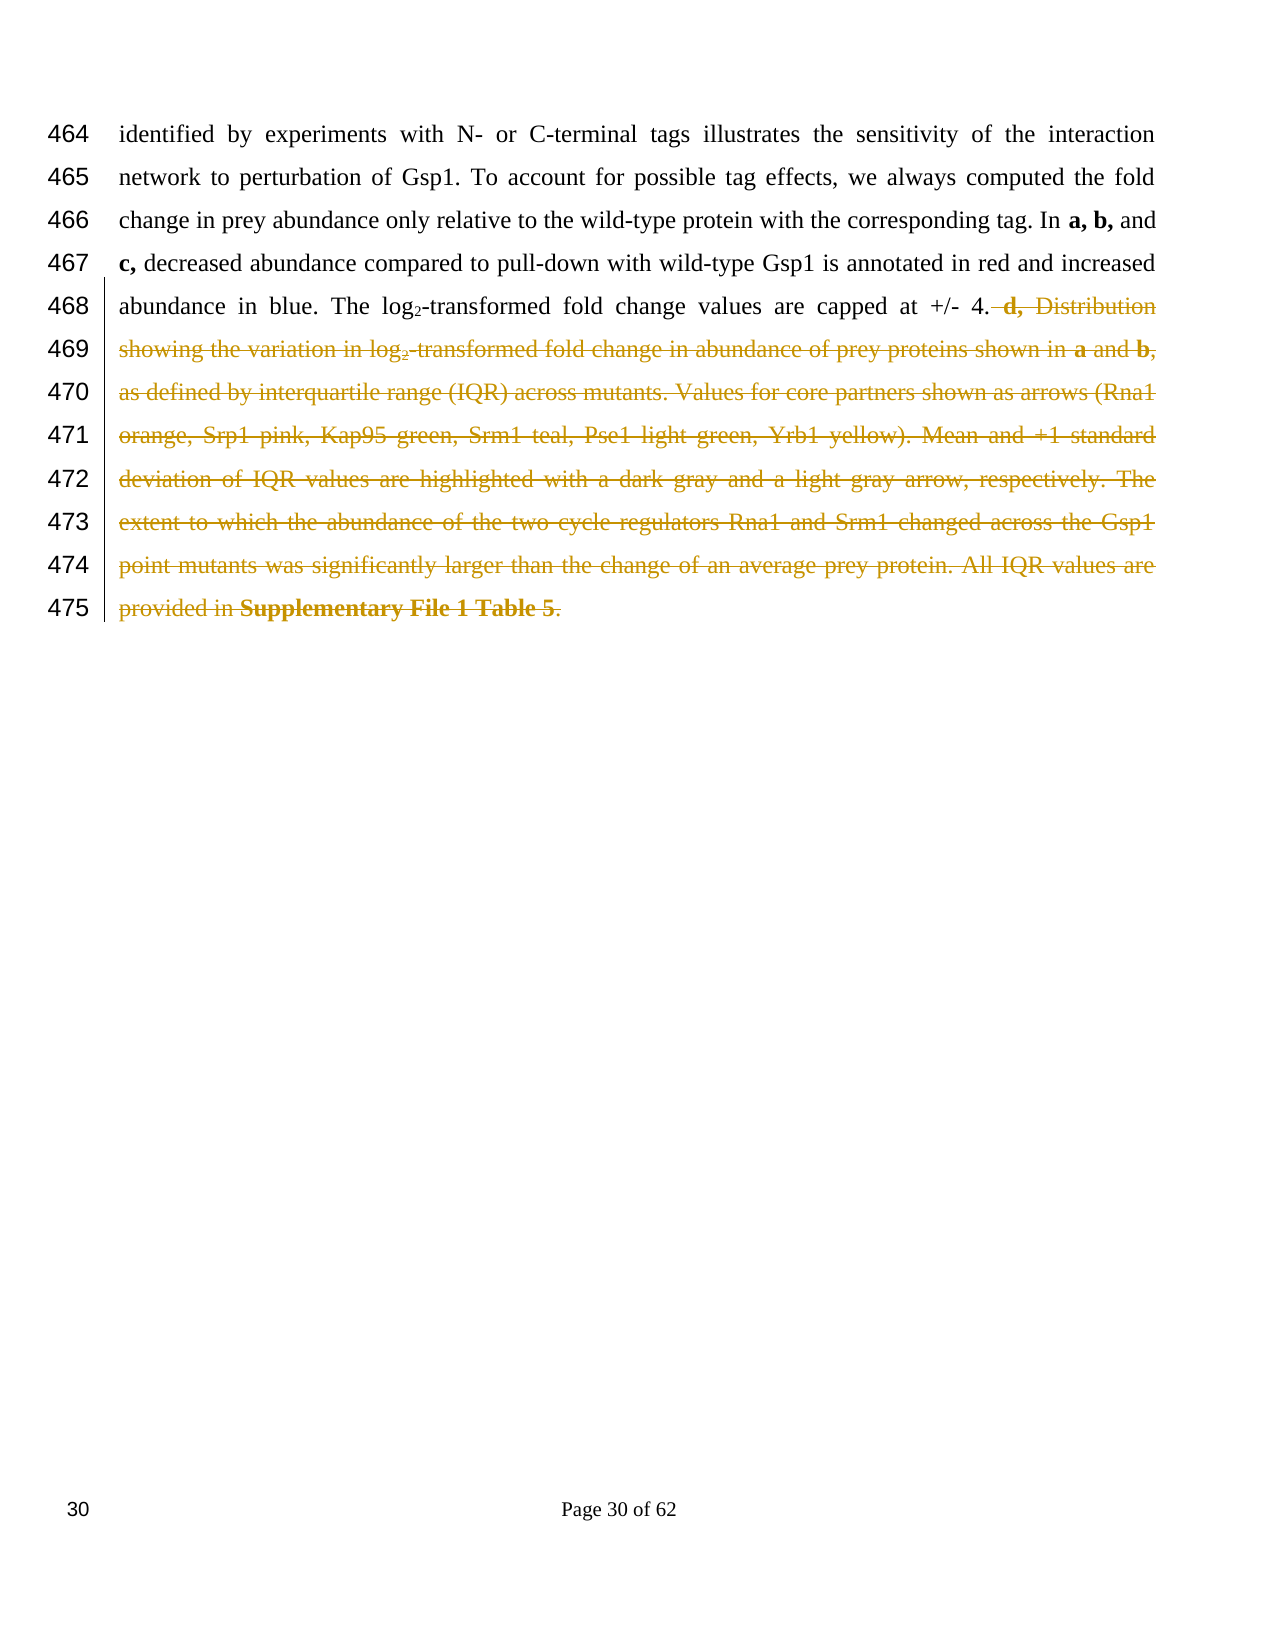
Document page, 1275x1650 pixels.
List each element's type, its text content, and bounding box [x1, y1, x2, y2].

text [119, 119, 1156, 393]
